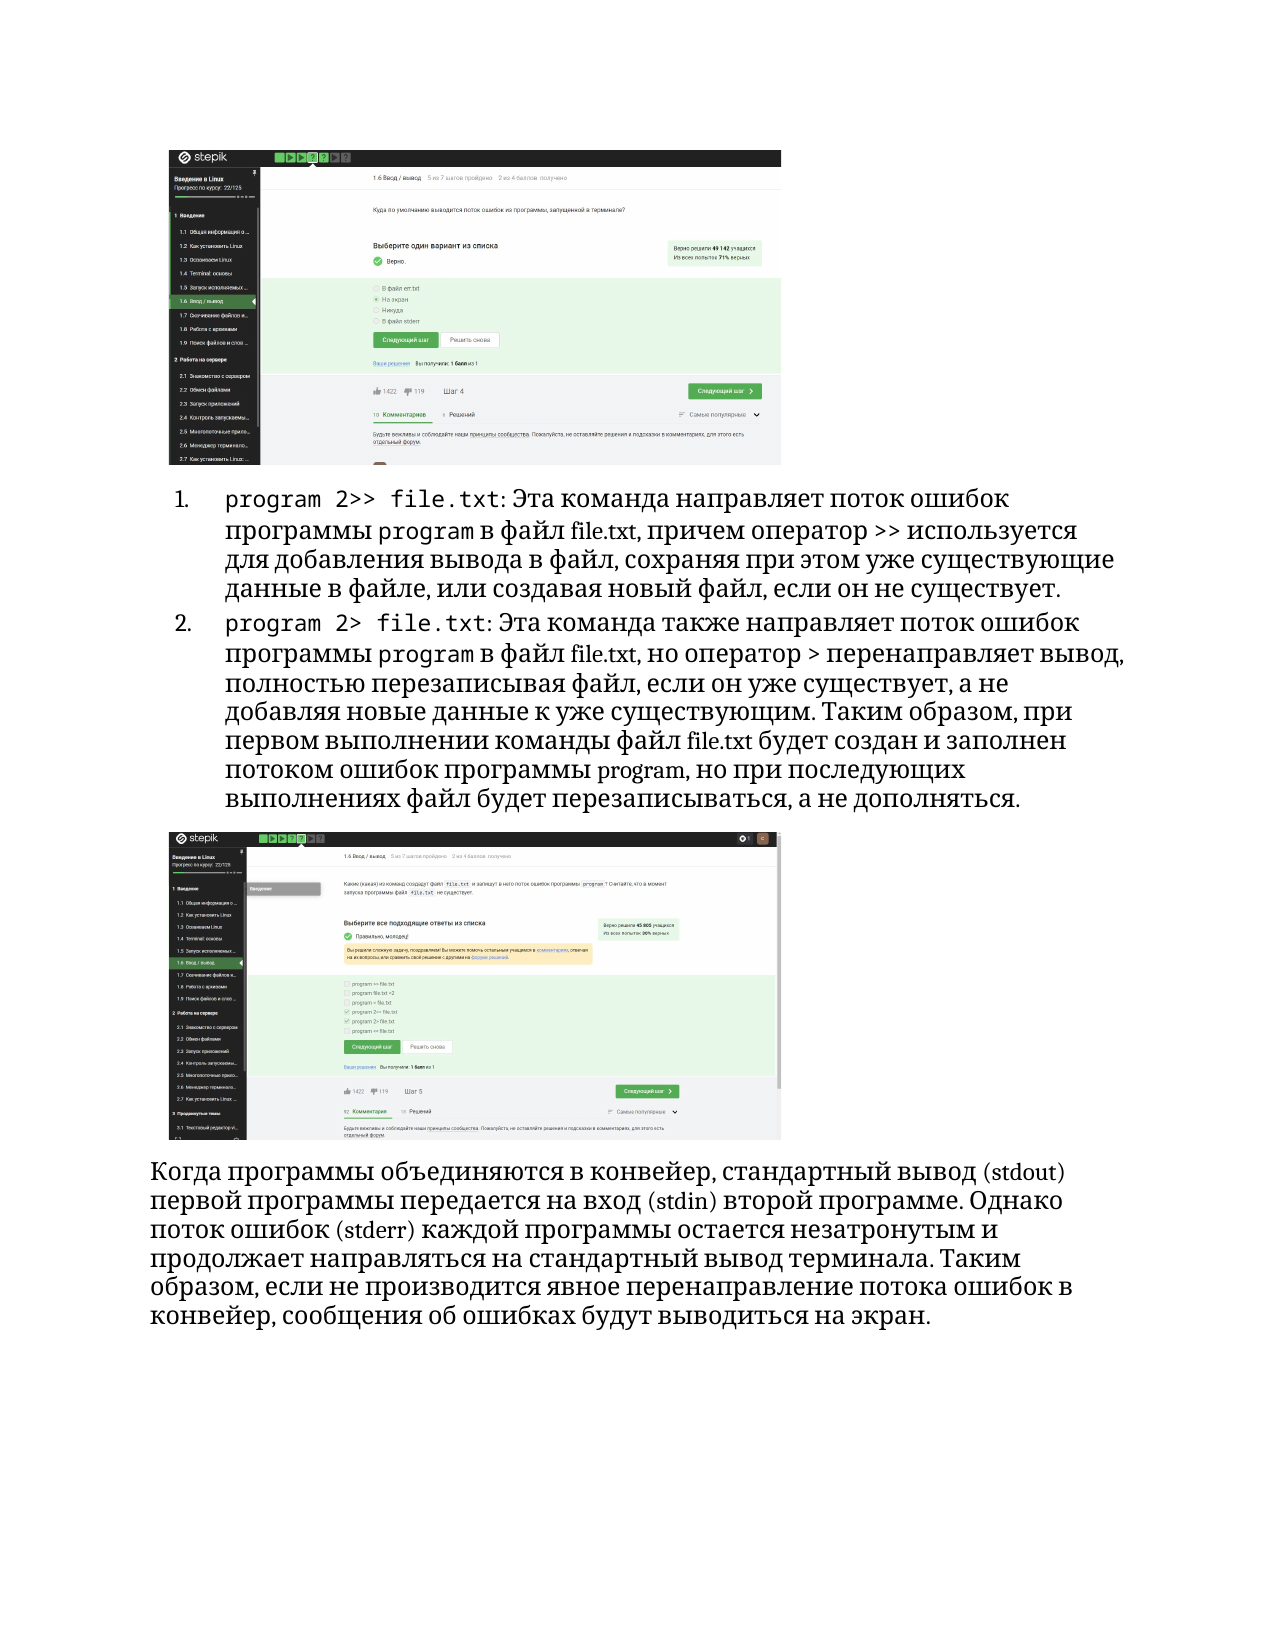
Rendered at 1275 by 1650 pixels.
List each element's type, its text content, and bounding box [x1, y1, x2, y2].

picture [168, 150, 782, 465]
text Когда программы объединяются в конвейер, стандартный вывод (stdout) первой программы передается на вход (stdin) второй программе. Однако поток ошибок (stderr) каждой программы остается незатронутым и продолжает направляться на стандартный вывод терминала. Таким образом, если не производится явное перенаправление потока ошибок в конвейер, сообщения об ошибках будут выводиться на экран. [150, 1158, 1125, 1331]
list program 2>> file.txt: Эта команда направляет поток ошибок программы program в файл file.txt, причем оператор >> используется для добавления вывода в файл, сохраняя при этом уже существующие данные в файле, или создавая новый файл, если он не существует. [175, 483, 1125, 603]
picture [168, 832, 782, 1140]
list program 2> file.txt: Эта команда также направляет поток ошибок программы program в файл file.txt, но оператор > перенаправляет вывод, полностью перезаписывая файл, если он уже существует, а не добавляя новые данные к уже существующим. Таким образом, при первом выполнении команды файл file.txt будет создан и заполнен потоком ошибок программы program, но при последующих выполнениях файл будет перезаписываться, а не дополняться. [175, 607, 1125, 813]
